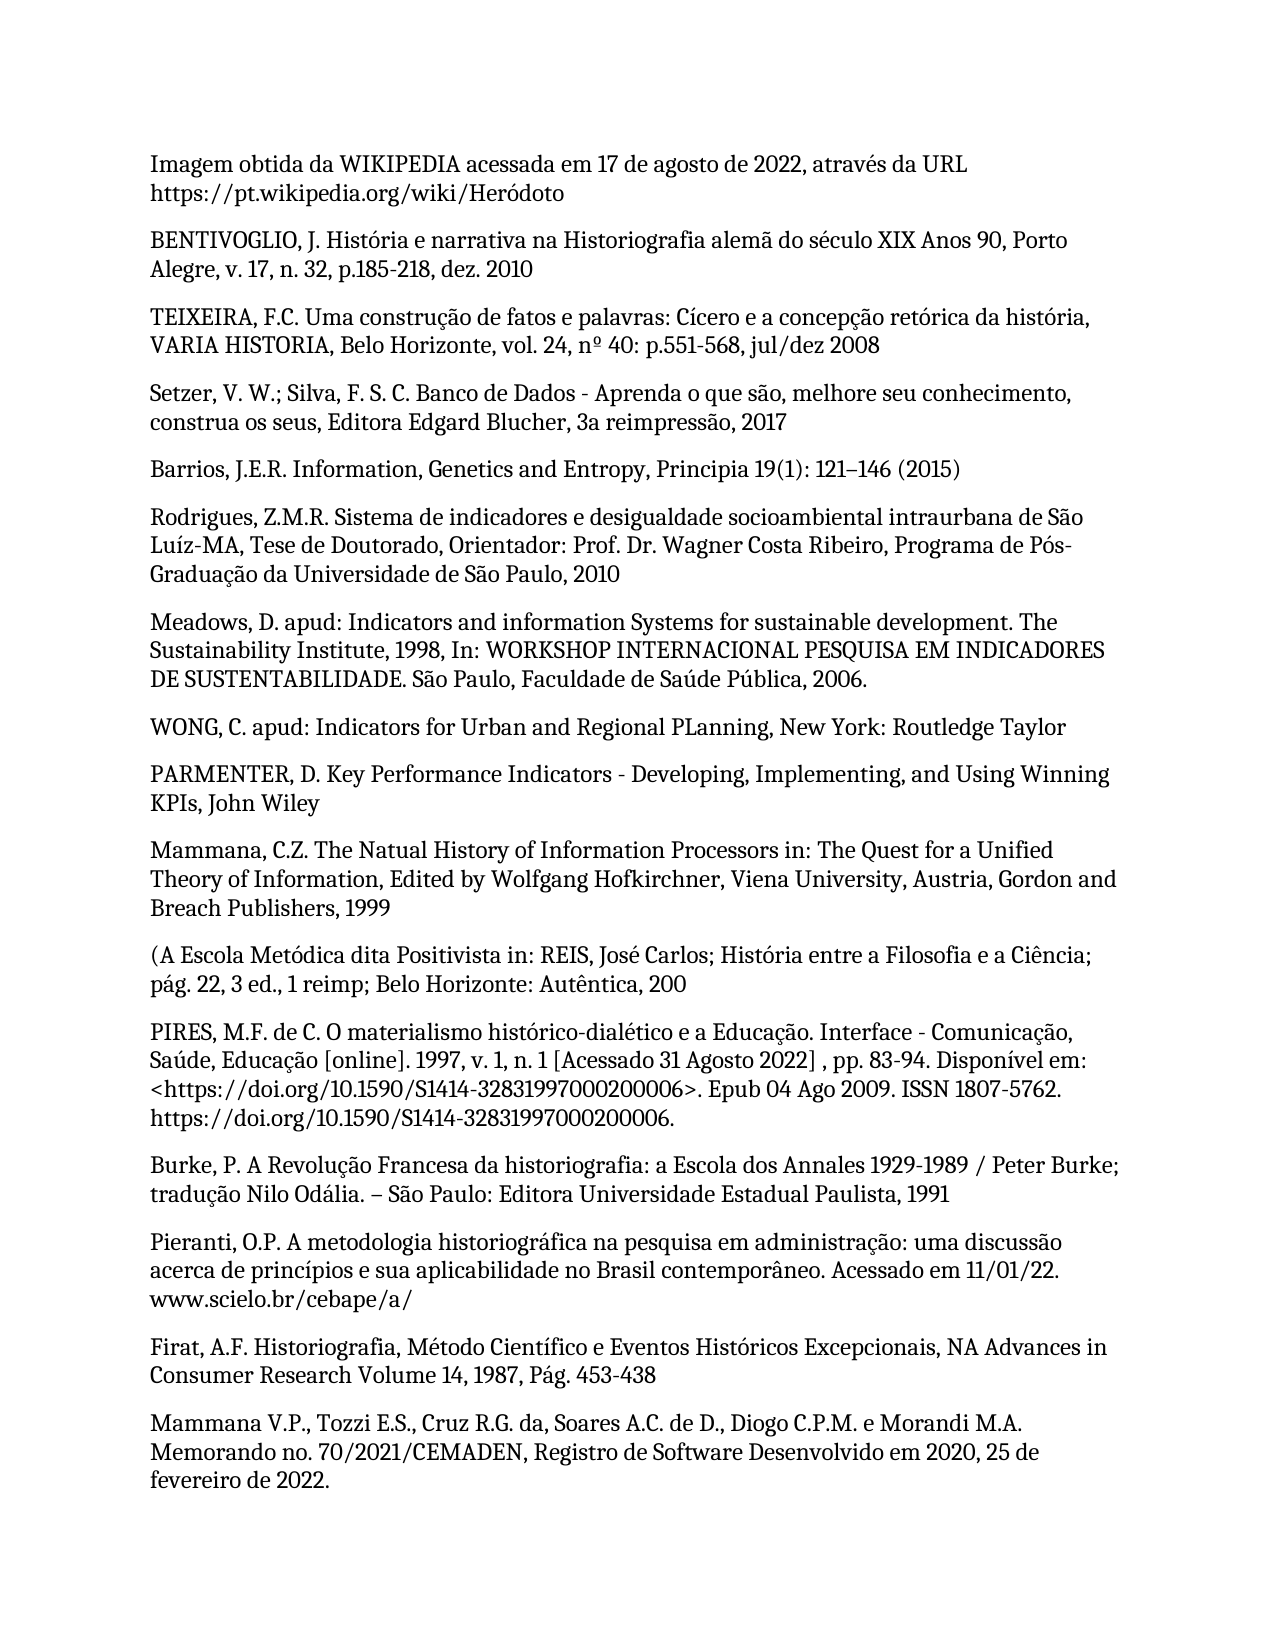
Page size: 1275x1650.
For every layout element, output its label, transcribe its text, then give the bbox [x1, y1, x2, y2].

text Barrios, J.E.R. Information, Genetics and Entropy, Principia 19(1): 121–146 (2015) [150, 455, 1125, 484]
text Mammana, C.Z. The Natual History of Information Processors in: The Quest for a Unified Theory of Information, Edited by Wolfgang Hofkirchner, Viena University, Austria, Gordon and Breach Publishers, 1999 [150, 836, 1125, 922]
text PARMENTER, D. Key Performance Indicators - Developing, Implementing, and Using Winning KPIs, John Wiley [150, 760, 1125, 817]
text Firat, A.F. Historiografia, Método Cientı́fico e Eventos Históricos Excepcionais, NA Advances in Consumer Research Volume 14, 1987, Pág. 453-438 [150, 1332, 1125, 1390]
text PIRES, M.F. de C. O materialismo histórico-dialético e a Educação. Interface - Comunicação, Saúde, Educação [online]. 1997, v. 1, n. 1 [Acessado 31 Agosto 2022] , pp. 83-94. Disponı́vel em: <https://doi.org/10.1590/S1414-32831997000200006>. Epub 04 Ago 2009. ISSN 1807-5762. https://doi.org/10.1590/S1414-32831997000200006. [150, 1017, 1125, 1132]
text Mammana V.P., Tozzi E.S., Cruz R.G. da, Soares A.C. de D., Diogo C.P.M. e Morandi M.A. Memorando no. 70/2021/CEMADEN, Registro de Software Desenvolvido em 2020, 25 de fevereiro de 2022. [150, 1409, 1125, 1495]
text (A Escola Metódica dita Positivista in: REIS, José Carlos; História entre a Filosofia e a Ciência; pág. 22, 3 ed., 1 reimp; Belo Horizonte: Autêntica, 200 [150, 941, 1125, 999]
text BENTIVOGLIO, J. História e narrativa na Historiografia alemã do século XIX Anos 90, Porto Alegre, v. 17, n. 32, p.185-218, dez. 2010 [150, 226, 1125, 284]
text Burke, P. A Revolução Francesa da historiografia: a Escola dos Annales 1929-1989 / Peter Burke; tradução Nilo Odália. – São Paulo: Editora Universidade Estadual Paulista, 1991 [150, 1151, 1125, 1209]
text Pieranti, O.P. A metodologia historiográfica na pesquisa em administração: uma discussão acerca de princı́pios e sua aplicabilidade no Brasil contemporâneo. Acessado em 11/01/22. www.scielo.br/cebape/a/ [150, 1227, 1125, 1314]
text Setzer, V. W.; Silva, F. S. C. Banco de Dados - Aprenda o que são, melhore seu conhecimento, construa os seus, Editora Edgard Blucher, 3a reimpressão, 2017 [150, 379, 1125, 436]
text TEIXEIRA, F.C. Uma construção de fatos e palavras: Cı́cero e a concepção retórica da história, VARIA HISTORIA, Belo Horizonte, vol. 24, nº 40: p.551-568, jul/dez 2008 [150, 302, 1125, 360]
text Rodrigues, Z.M.R. Sistema de indicadores e desigualdade socioambiental intraurbana de São Luı́z-MA, Tese de Doutorado, Orientador: Prof. Dr. Wagner Costa Ribeiro, Programa de Pós-Graduação da Universidade de São Paulo, 2010 [150, 502, 1125, 589]
text WONG, C. apud: Indicators for Urban and Regional PLanning, New York: Routledge Taylor [150, 712, 1125, 741]
text Meadows, D. apud: Indicators and information Systems for sustainable development. The Sustainability Institute, 1998, In: WORKSHOP INTERNACIONAL PESQUISA EM INDICADORES DE SUSTENTABILIDADE. São Paulo, Faculdade de Saúde Pública, 2006. [150, 607, 1125, 694]
text Imagem obtida da WIKIPEDIA acessada em 17 de agosto de 2022, através da URL https://pt.wikipedia.org/wiki/Heródoto [150, 150, 1125, 207]
